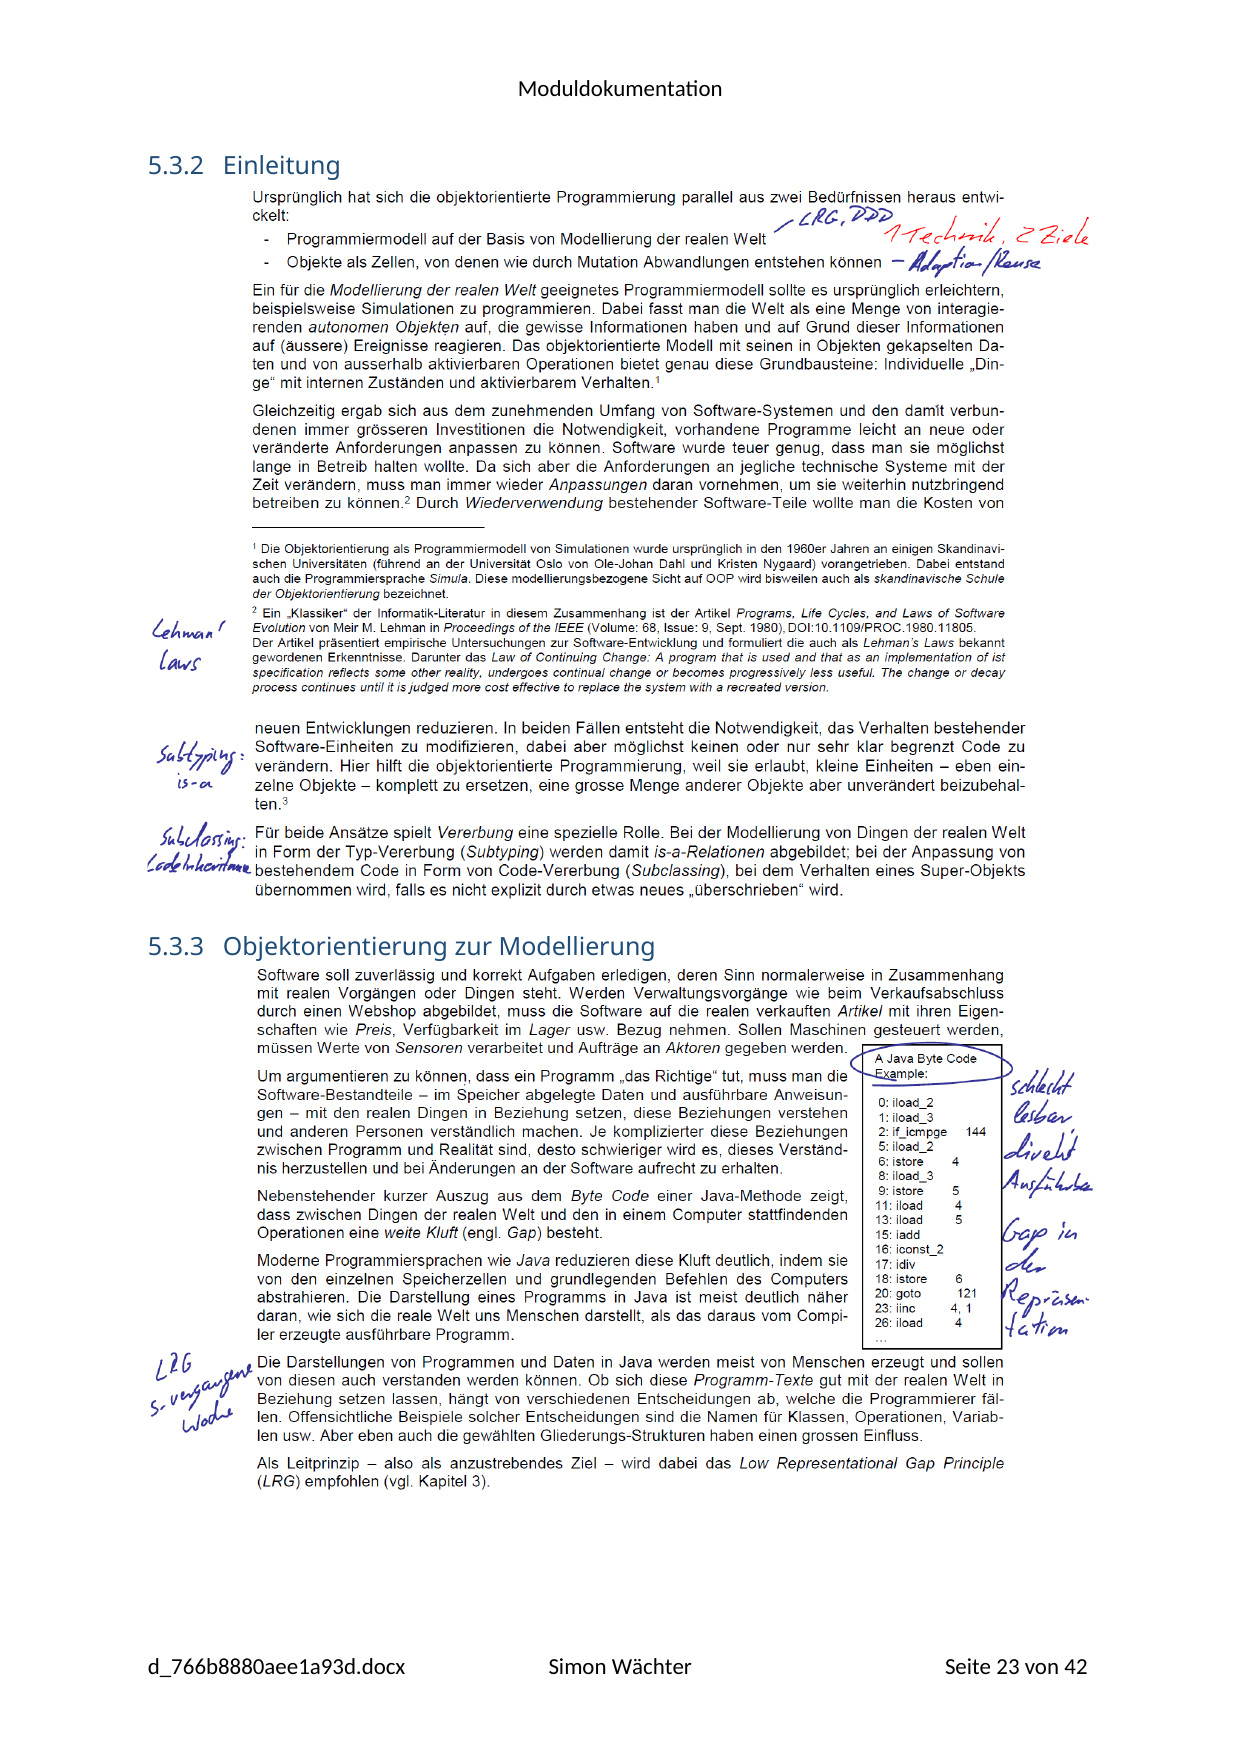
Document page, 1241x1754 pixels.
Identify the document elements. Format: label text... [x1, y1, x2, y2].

picture [147, 184, 1093, 699]
subtitle Objektorientierung zur Modellierung [148, 929, 1093, 963]
picture [147, 965, 1093, 1496]
picture [147, 717, 1093, 910]
subtitle Einleitung [148, 148, 1093, 182]
